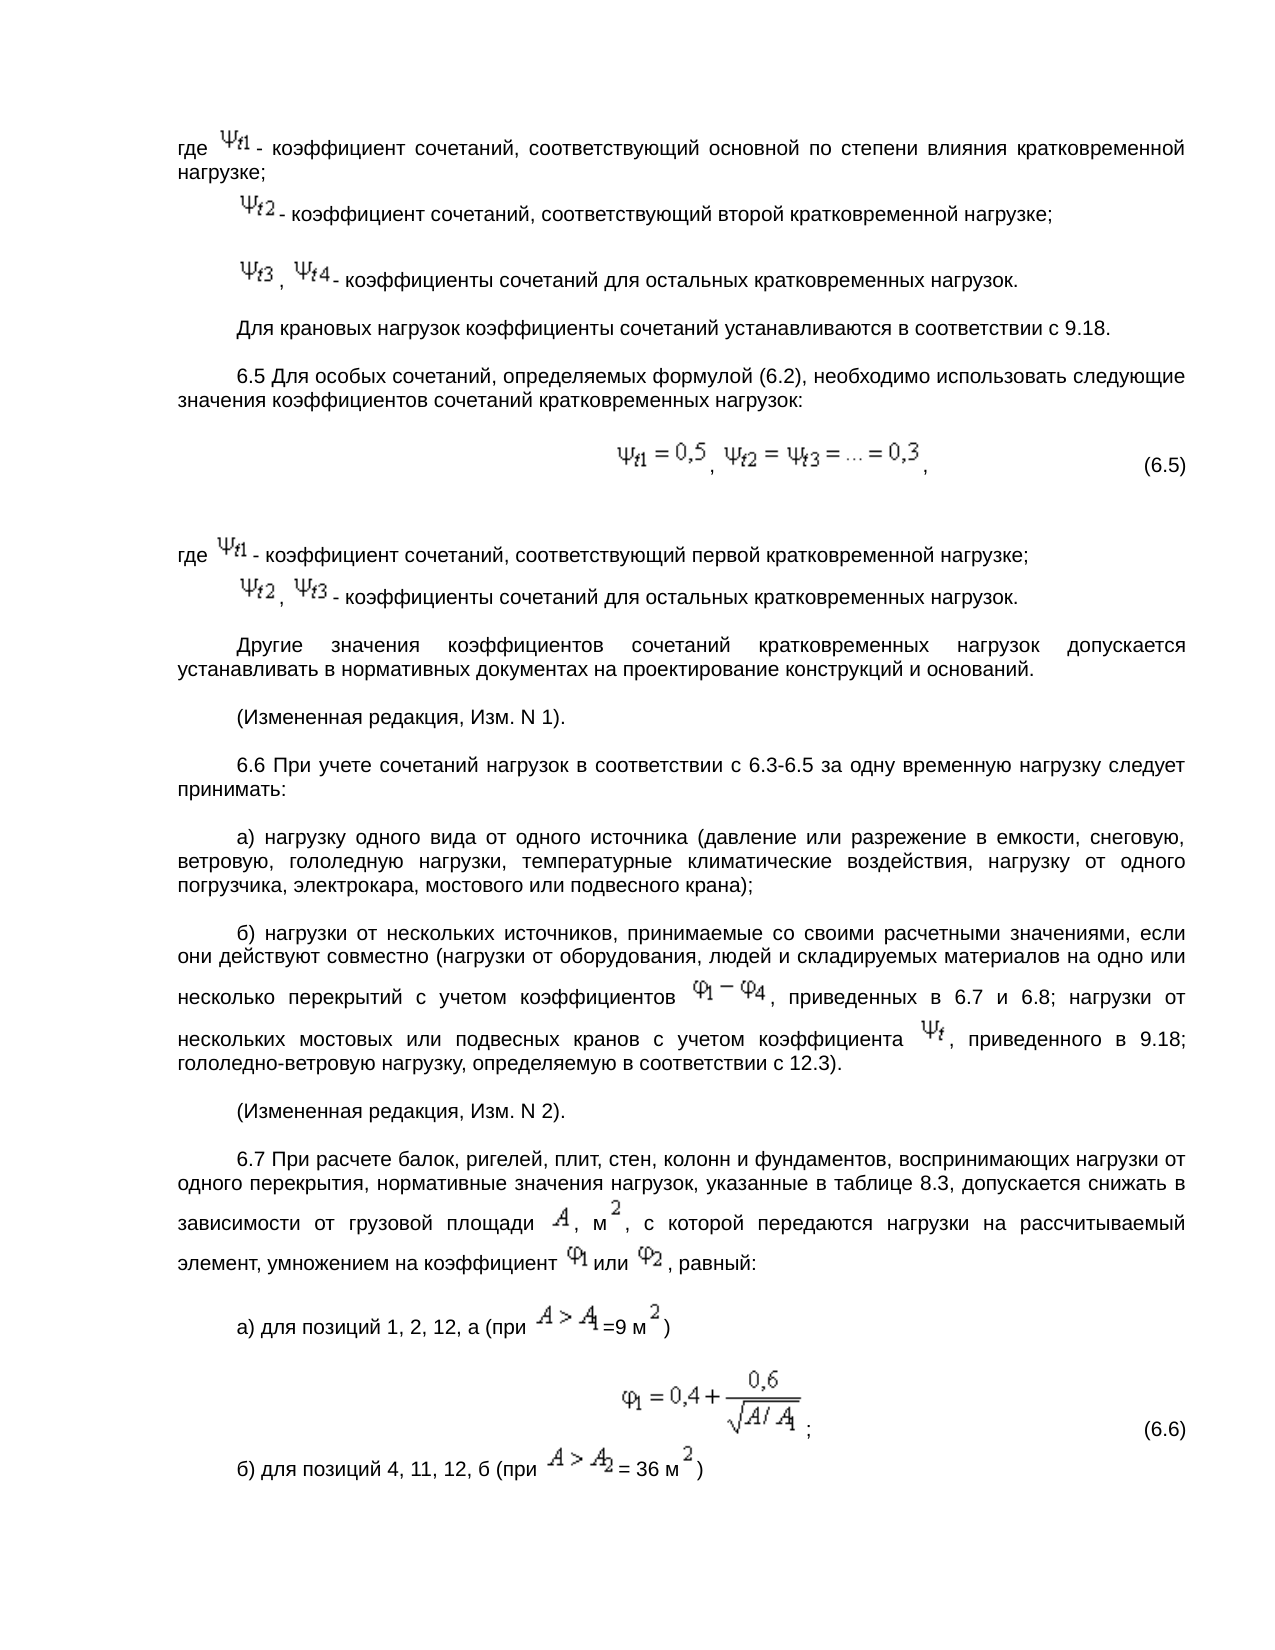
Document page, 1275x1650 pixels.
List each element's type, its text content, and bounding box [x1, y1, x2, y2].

picture [613, 435, 709, 473]
text , - коэффициенты сочетаний для остальных кратковременных нагрузок. [177, 567, 1186, 609]
picture [917, 1008, 949, 1047]
text Для крановых нагрузок коэффициенты сочетаний устанавливаются в соответствии с 9.18. [177, 316, 1186, 339]
text а) для позиций 1, 2, 12, а (при =9 м) [177, 1299, 1186, 1339]
picture [548, 1203, 574, 1231]
text (Измененная редакция, Изм. N 1). [177, 705, 1186, 729]
picture [634, 1234, 668, 1271]
text а) нагрузку одного вида от одного источника (давление или разрежение в емкости, снеговую, ветровую, гололедную нагрузки, температурные климатические воздействия, нагрузку от одного погрузчика, электрокара, мостового или подвесного крана); [177, 824, 1186, 896]
picture [532, 1298, 603, 1335]
text (Измененная редакция, Изм. N 2). [177, 1098, 1186, 1122]
picture [720, 435, 923, 473]
text 6.5 Для особых сочетаний, определяемых формулой (6.2), необходимо использовать следующие значения коэффициентов сочетаний кратковременных нагрузок: [177, 363, 1186, 411]
text где - коэффициент сочетаний, соответствующий первой кратковременной нагрузке; [177, 525, 1186, 567]
picture [216, 118, 256, 156]
picture [236, 567, 279, 605]
picture [563, 1234, 593, 1271]
text ; (6.6) [177, 1363, 1186, 1441]
text , - коэффициенты сочетаний для остальных кратковременных нагрузок. [177, 250, 1186, 292]
text б) нагрузки от нескольких источников, принимаемые со своими расчетными значениями, если они действуют совместно (нагрузки от оборудования, людей и складируемых материалов на одно или несколько перекрытий с учетом коэффициентов , приведенных в 6.7 и 6.8; нагрузки от нескольких мостовых или подвесных кранов с учетом коэффициента , приведенного в 9.18; гололедно-ветровую нагрузку, определяемую в соответствии с 12.3). [177, 920, 1186, 1074]
text б) для позиций 4, 11, 12, б (при = 36 м) [177, 1441, 1186, 1481]
picture [543, 1441, 619, 1477]
picture [236, 183, 279, 222]
text 6.6 При учете сочетаний нагрузок в соответствии с 6.3-6.5 за одну временную нагрузку следует принимать: [177, 753, 1186, 801]
text где - коэффициент сочетаний, соответствующий основной по степени влияния кратковременной нагрузке; [177, 118, 1186, 184]
picture [290, 567, 333, 605]
picture [213, 525, 253, 563]
picture [646, 1298, 664, 1335]
text Другие значения коэффициентов сочетаний кратковременных нагрузок допускается устанавливать в нормативных документах на проектирование конструкций и оснований. [177, 633, 1186, 681]
picture [607, 1194, 625, 1231]
text 6.7 При расчете балок, ригелей, плит, стен, колонн и фундаментов, воспринимающих нагрузки от одного перекрытия, нормативные значения нагрузок, указанные в таблице 8.3, допускается снижать в зависимости от грузовой площади , м, с которой передаются нагрузки на рассчитываемый элемент, умножением на коэффициент или , равный: [177, 1146, 1186, 1275]
picture [290, 249, 333, 288]
picture [618, 1363, 806, 1437]
picture [689, 968, 770, 1005]
picture [679, 1441, 697, 1477]
text - коэффициент сочетаний, соответствующий второй кратковременной нагрузке; [177, 184, 1186, 226]
picture [236, 249, 279, 288]
